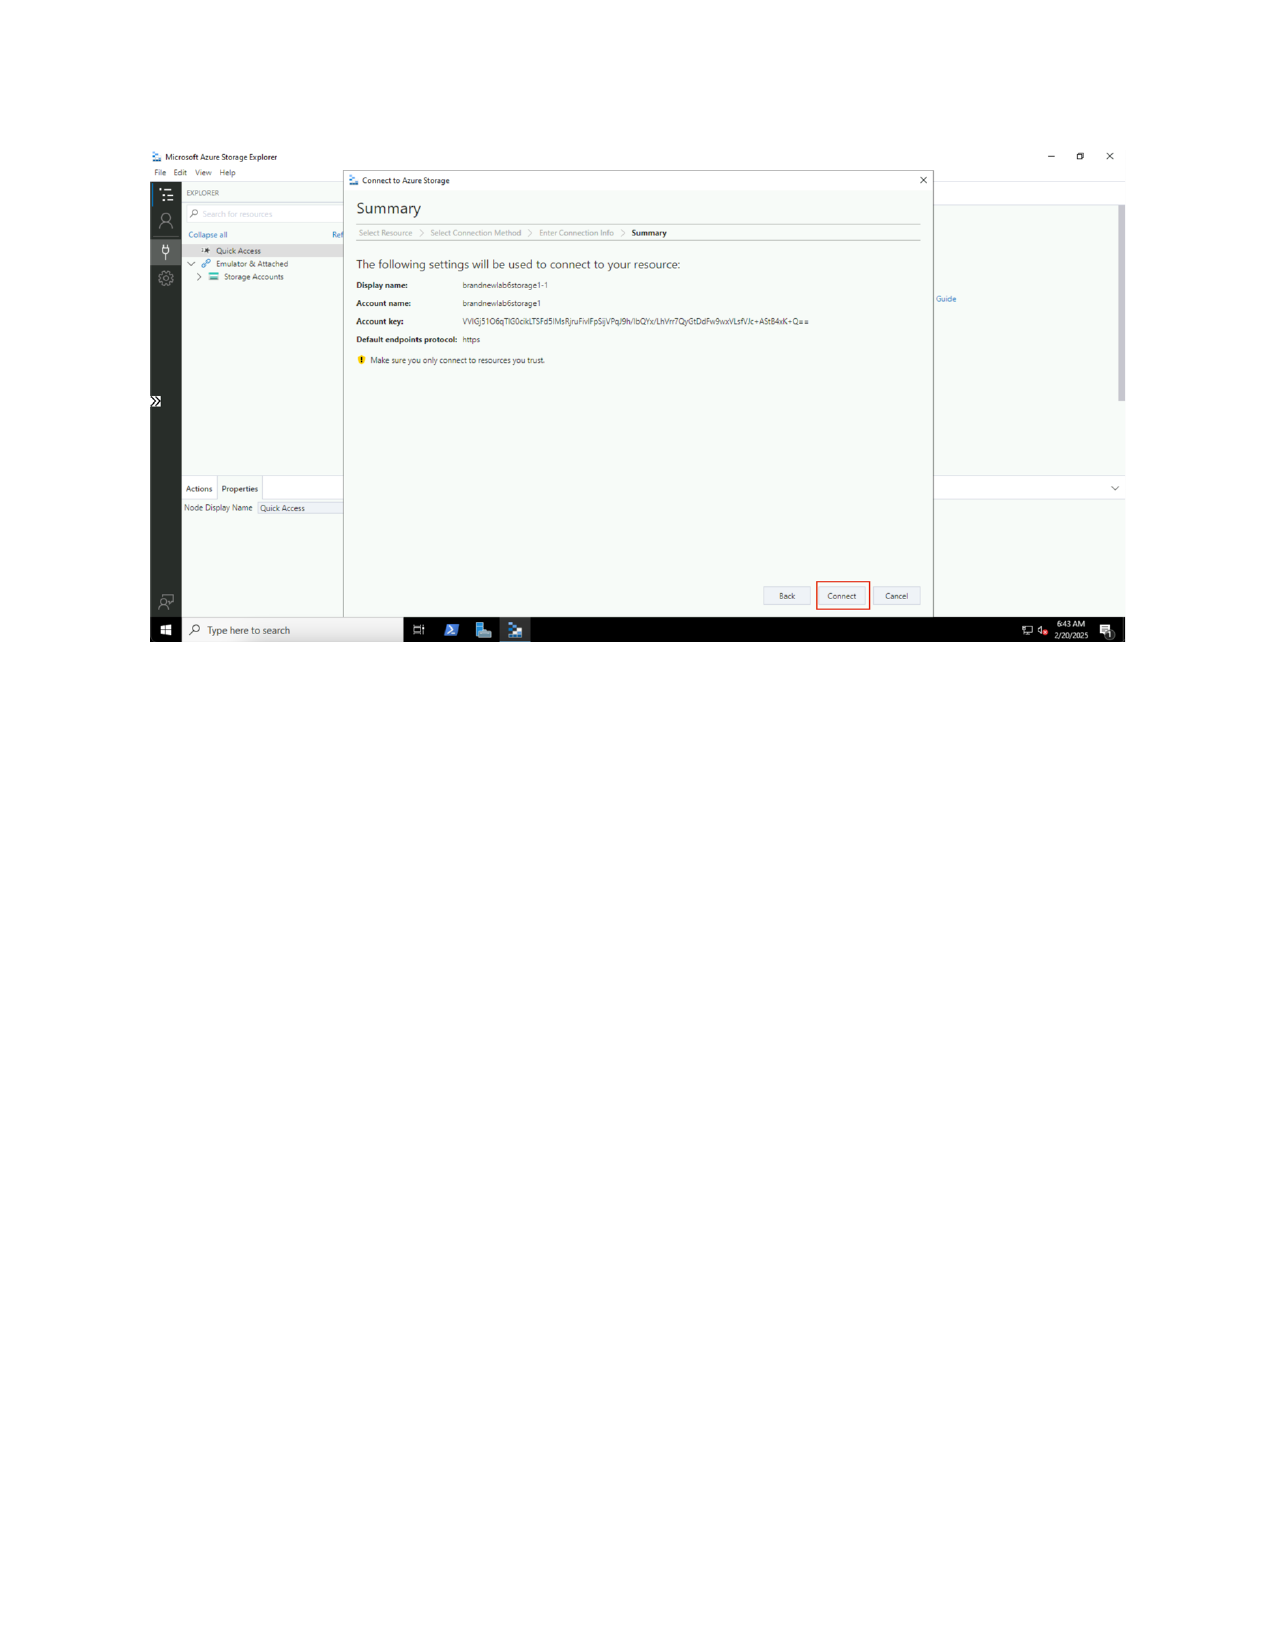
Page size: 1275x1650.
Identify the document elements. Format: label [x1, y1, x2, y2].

picture [150, 150, 1125, 642]
